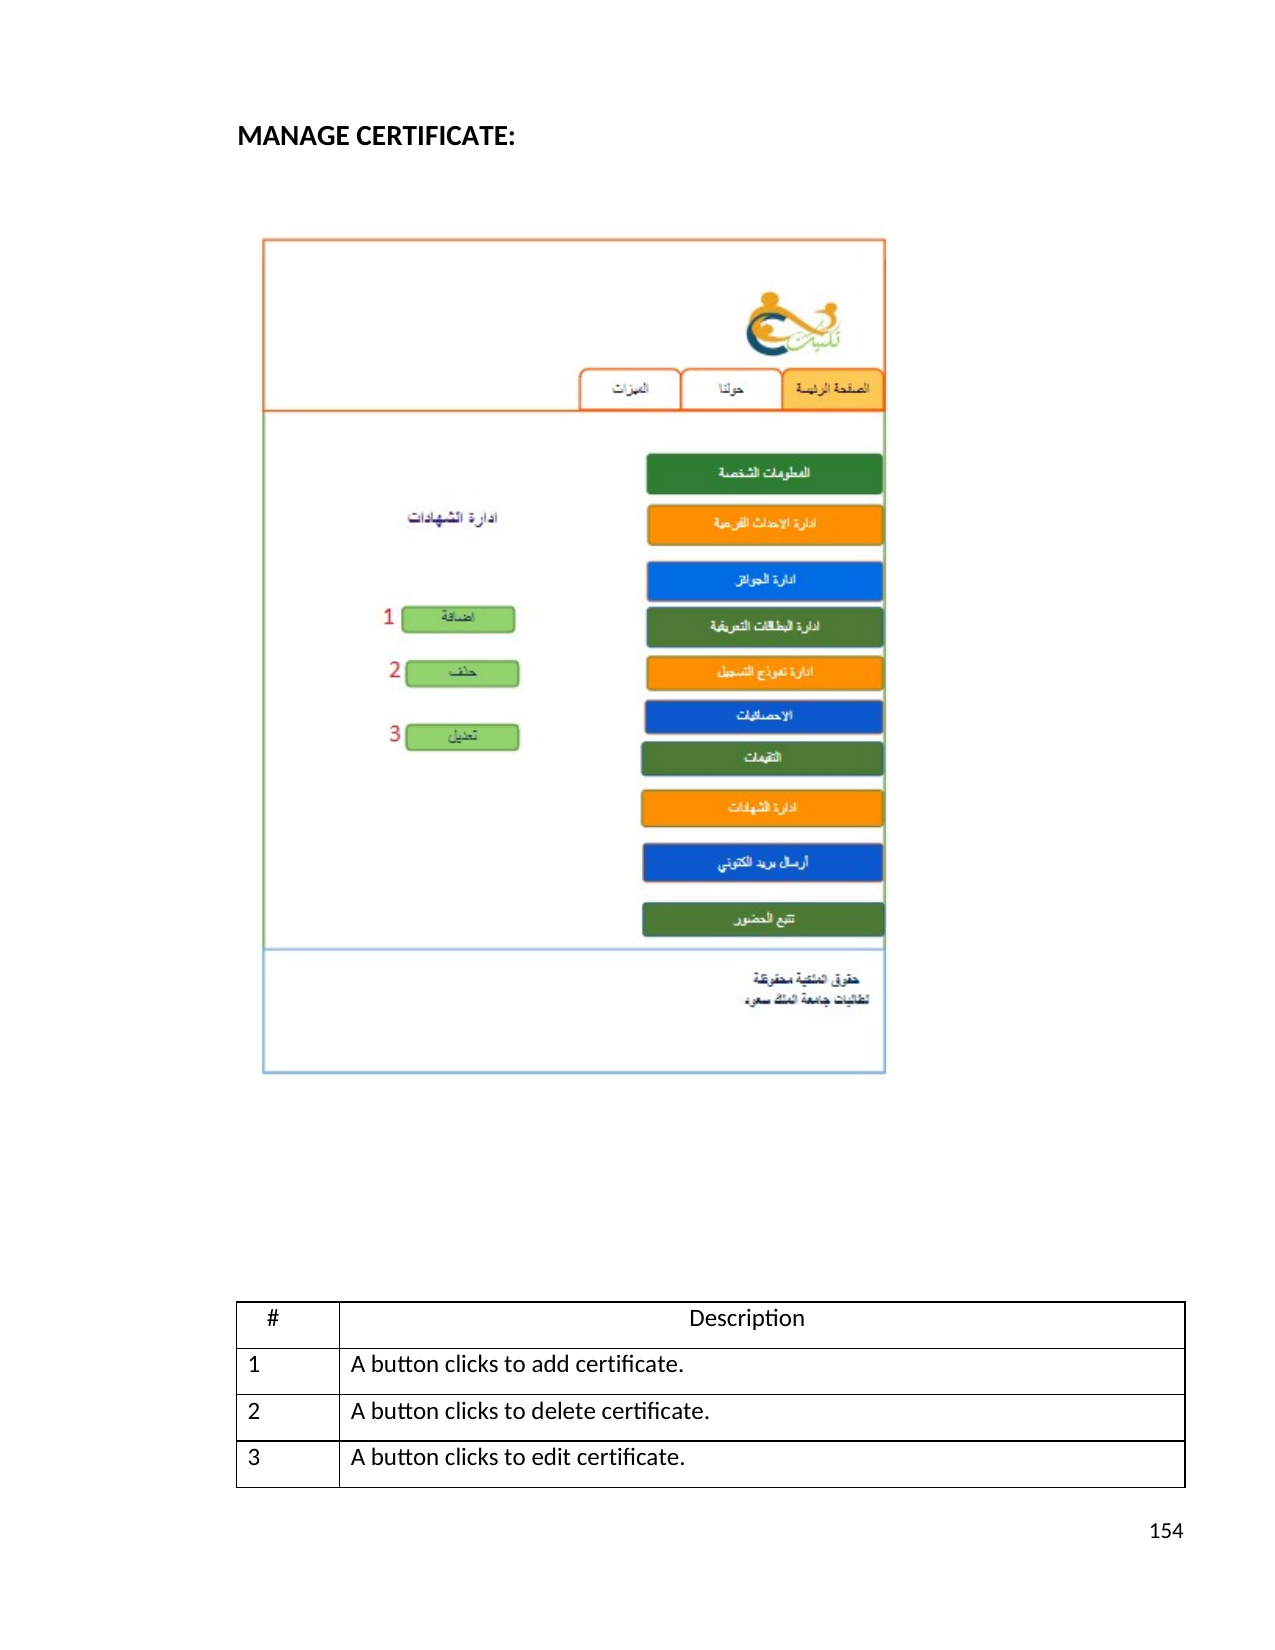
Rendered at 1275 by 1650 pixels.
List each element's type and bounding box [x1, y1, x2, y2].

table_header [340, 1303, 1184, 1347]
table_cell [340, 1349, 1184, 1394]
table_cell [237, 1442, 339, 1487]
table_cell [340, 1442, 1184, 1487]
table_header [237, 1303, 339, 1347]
picture [237, 218, 902, 1087]
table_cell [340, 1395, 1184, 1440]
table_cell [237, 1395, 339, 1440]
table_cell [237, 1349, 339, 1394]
